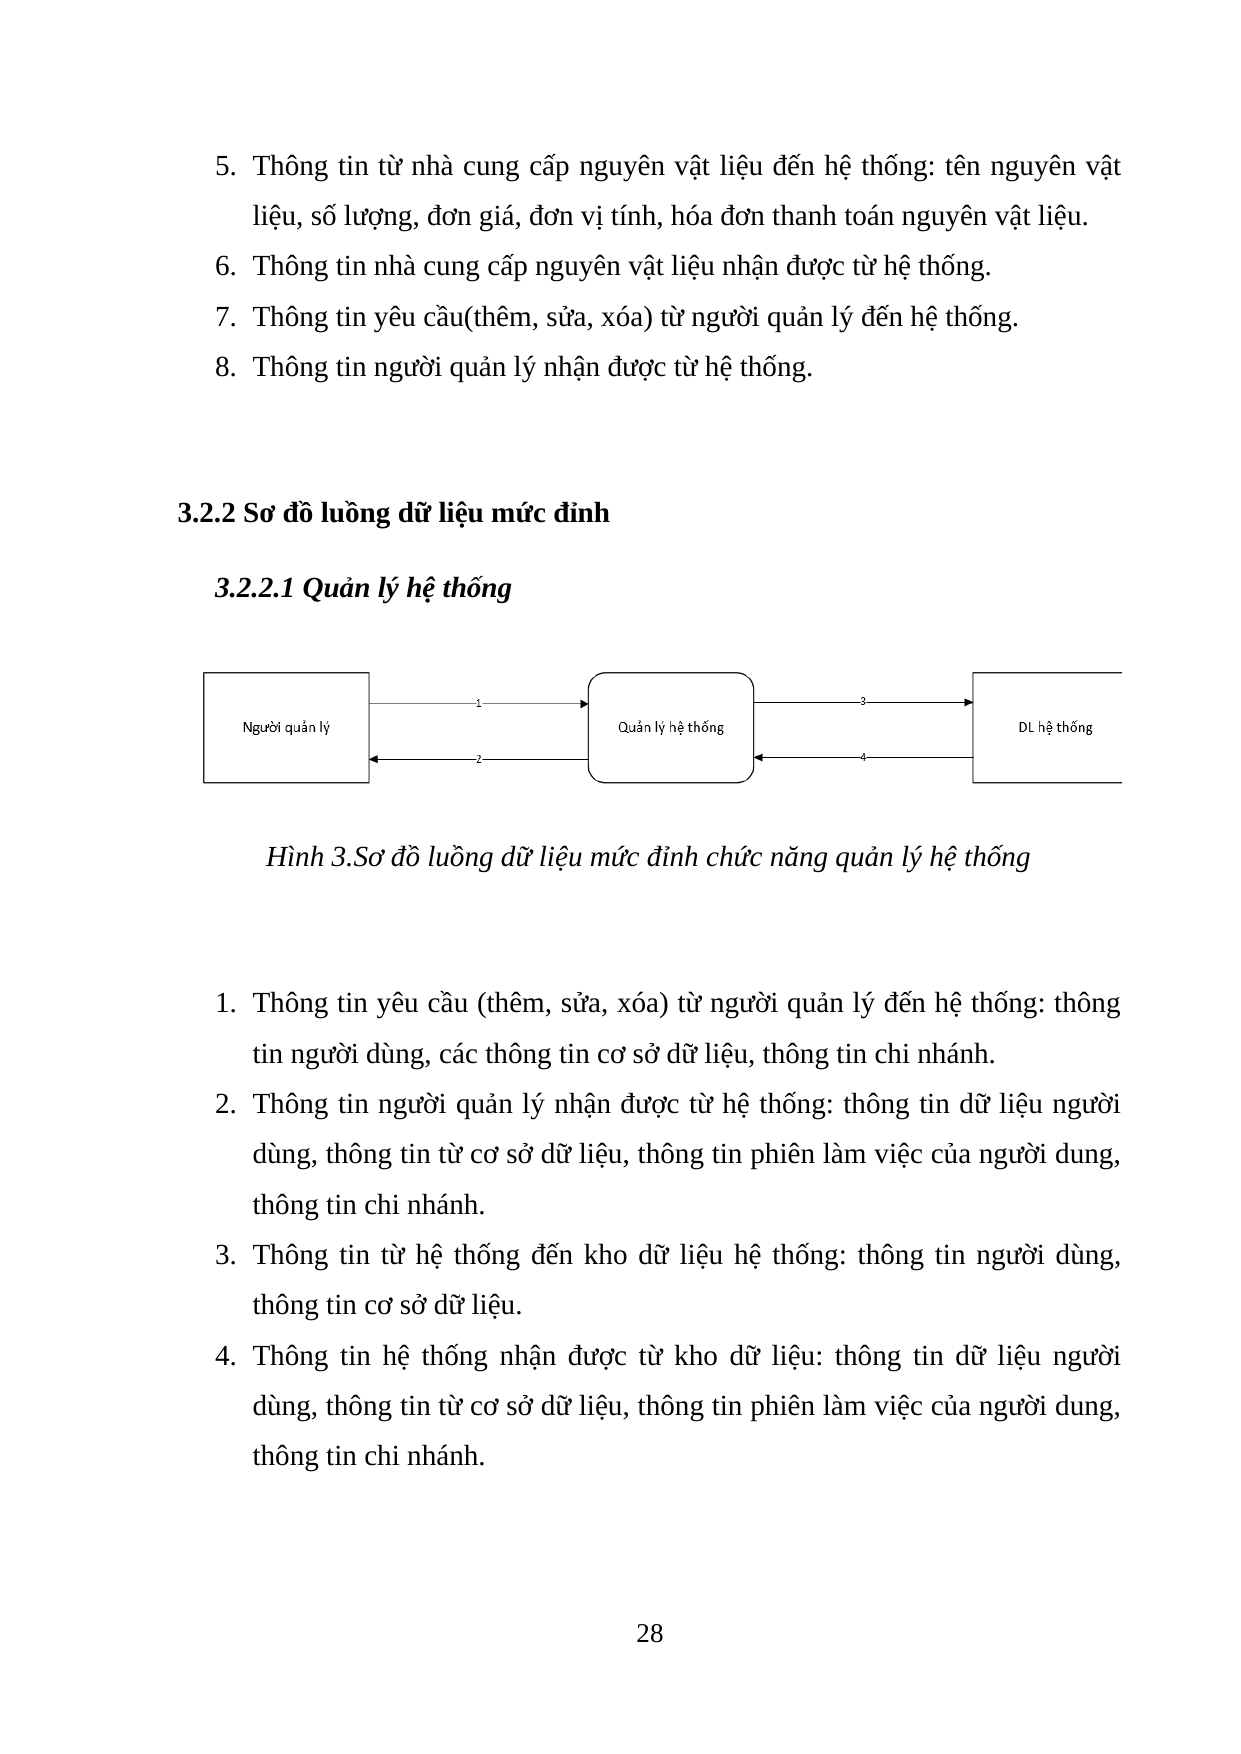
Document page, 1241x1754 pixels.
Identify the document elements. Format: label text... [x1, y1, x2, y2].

list Thông tin người quản lý nhận được từ hệ thống: thông tin dữ liệu người dùng, thông tin từ cơ sở dữ liệu, thông tin phiên làm việc của người dung, thông tin chi nhánh. [215, 1086, 1122, 1220]
list Thông tin yêu cầu(thêm, sửa, xóa) từ người quản lý đến hệ thống. [215, 299, 1122, 332]
picture [177, 626, 1123, 824]
text Hình 3.Sơ đồ luồng dữ liệu mức đỉnh chức năng quản lý hệ thống [177, 839, 1122, 873]
list Thông tin từ nhà cung cấp nguyên vật liệu đến hệ thống: tên nguyên vật liệu, số lượng, đơn giá, đơn vị tính, hóa đơn thanh toán nguyên vật liệu. [215, 148, 1122, 232]
text 3.2.2 Sơ đồ luồng dữ liệu mức đỉnh [177, 495, 1122, 528]
list Thông tin hệ thống nhận được từ kho dữ liệu: thông tin dữ liệu người dùng, thông tin từ cơ sở dữ liệu, thông tin phiên làm việc của người dung, thông tin chi nhánh. [215, 1338, 1122, 1472]
list Thông tin người quản lý nhận được từ hệ thống. [215, 349, 1122, 382]
list Thông tin nhà cung cấp nguyên vật liệu nhận được từ hệ thống. [215, 248, 1122, 282]
list Thông tin từ hệ thống đến kho dữ liệu hệ thống: thông tin người dùng, thông tin cơ sở dữ liệu. [215, 1237, 1122, 1321]
text 3.2.2.1 Quản lý hệ thống [215, 570, 1122, 604]
list Thông tin yêu cầu (thêm, sửa, xóa) từ người quản lý đến hệ thống: thông tin người dùng, các thông tin cơ sở dữ liệu, thông tin chi nhánh. [215, 986, 1122, 1069]
